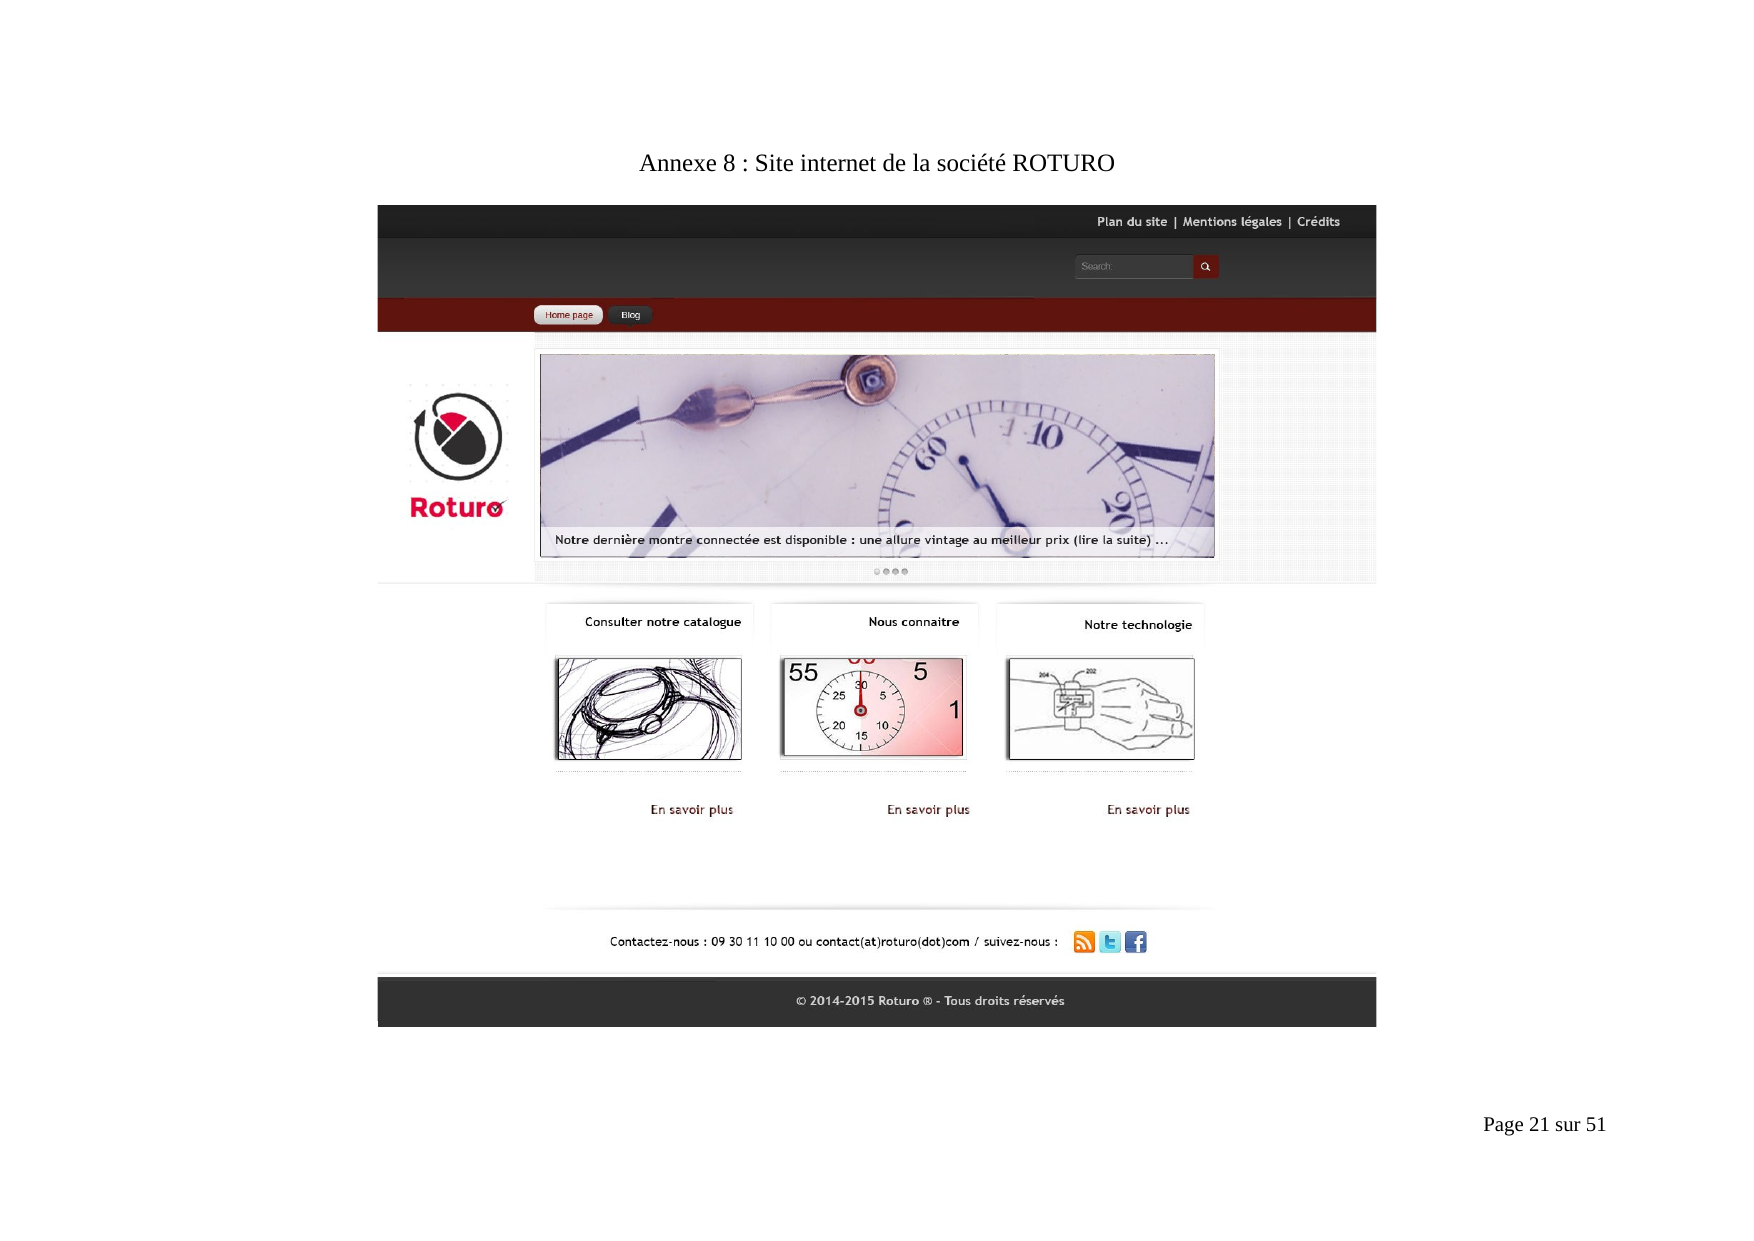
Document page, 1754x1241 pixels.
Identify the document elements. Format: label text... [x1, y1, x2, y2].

subtitle Annexe 8 : Site internet de la société ROTURO [148, 148, 1606, 176]
picture [377, 205, 1377, 1037]
